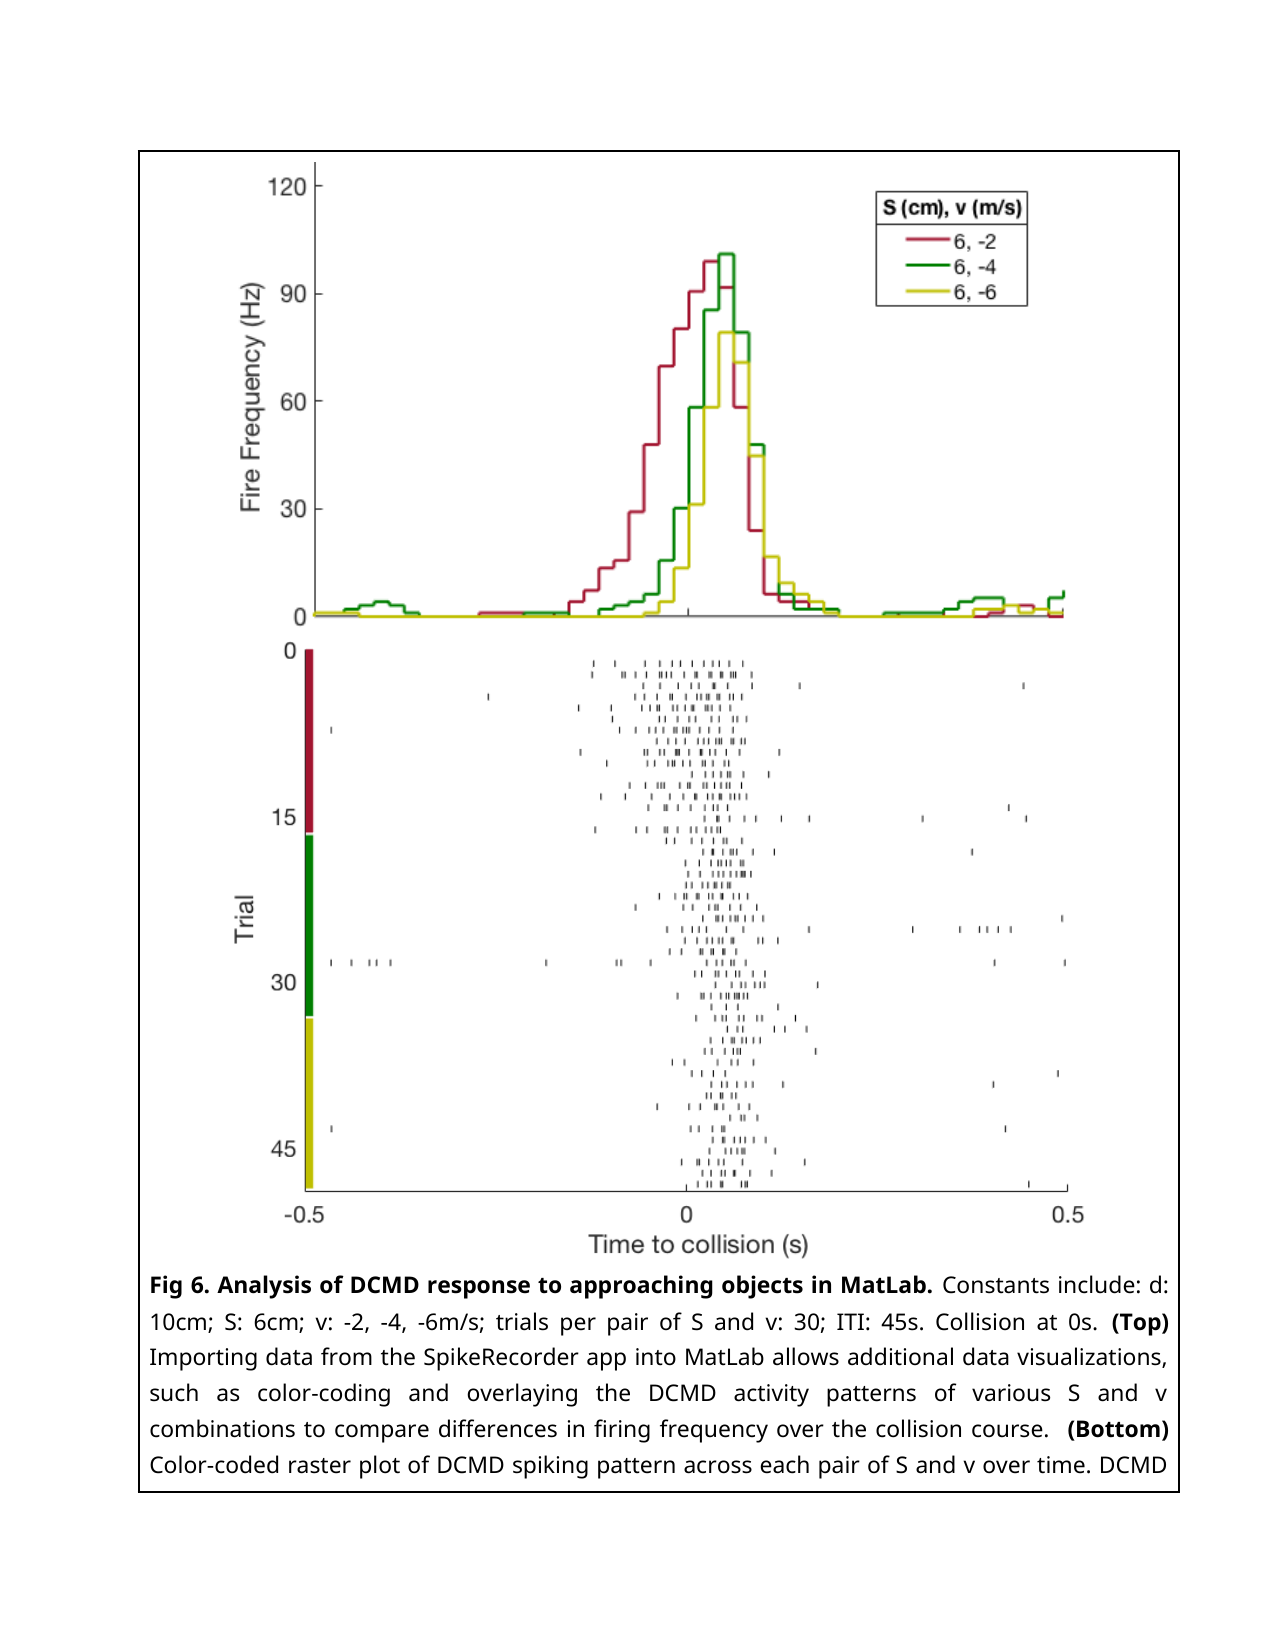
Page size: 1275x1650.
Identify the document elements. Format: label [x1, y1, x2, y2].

picture [228, 162, 1090, 629]
picture [223, 632, 1095, 1266]
table_header [140, 152, 1178, 1491]
